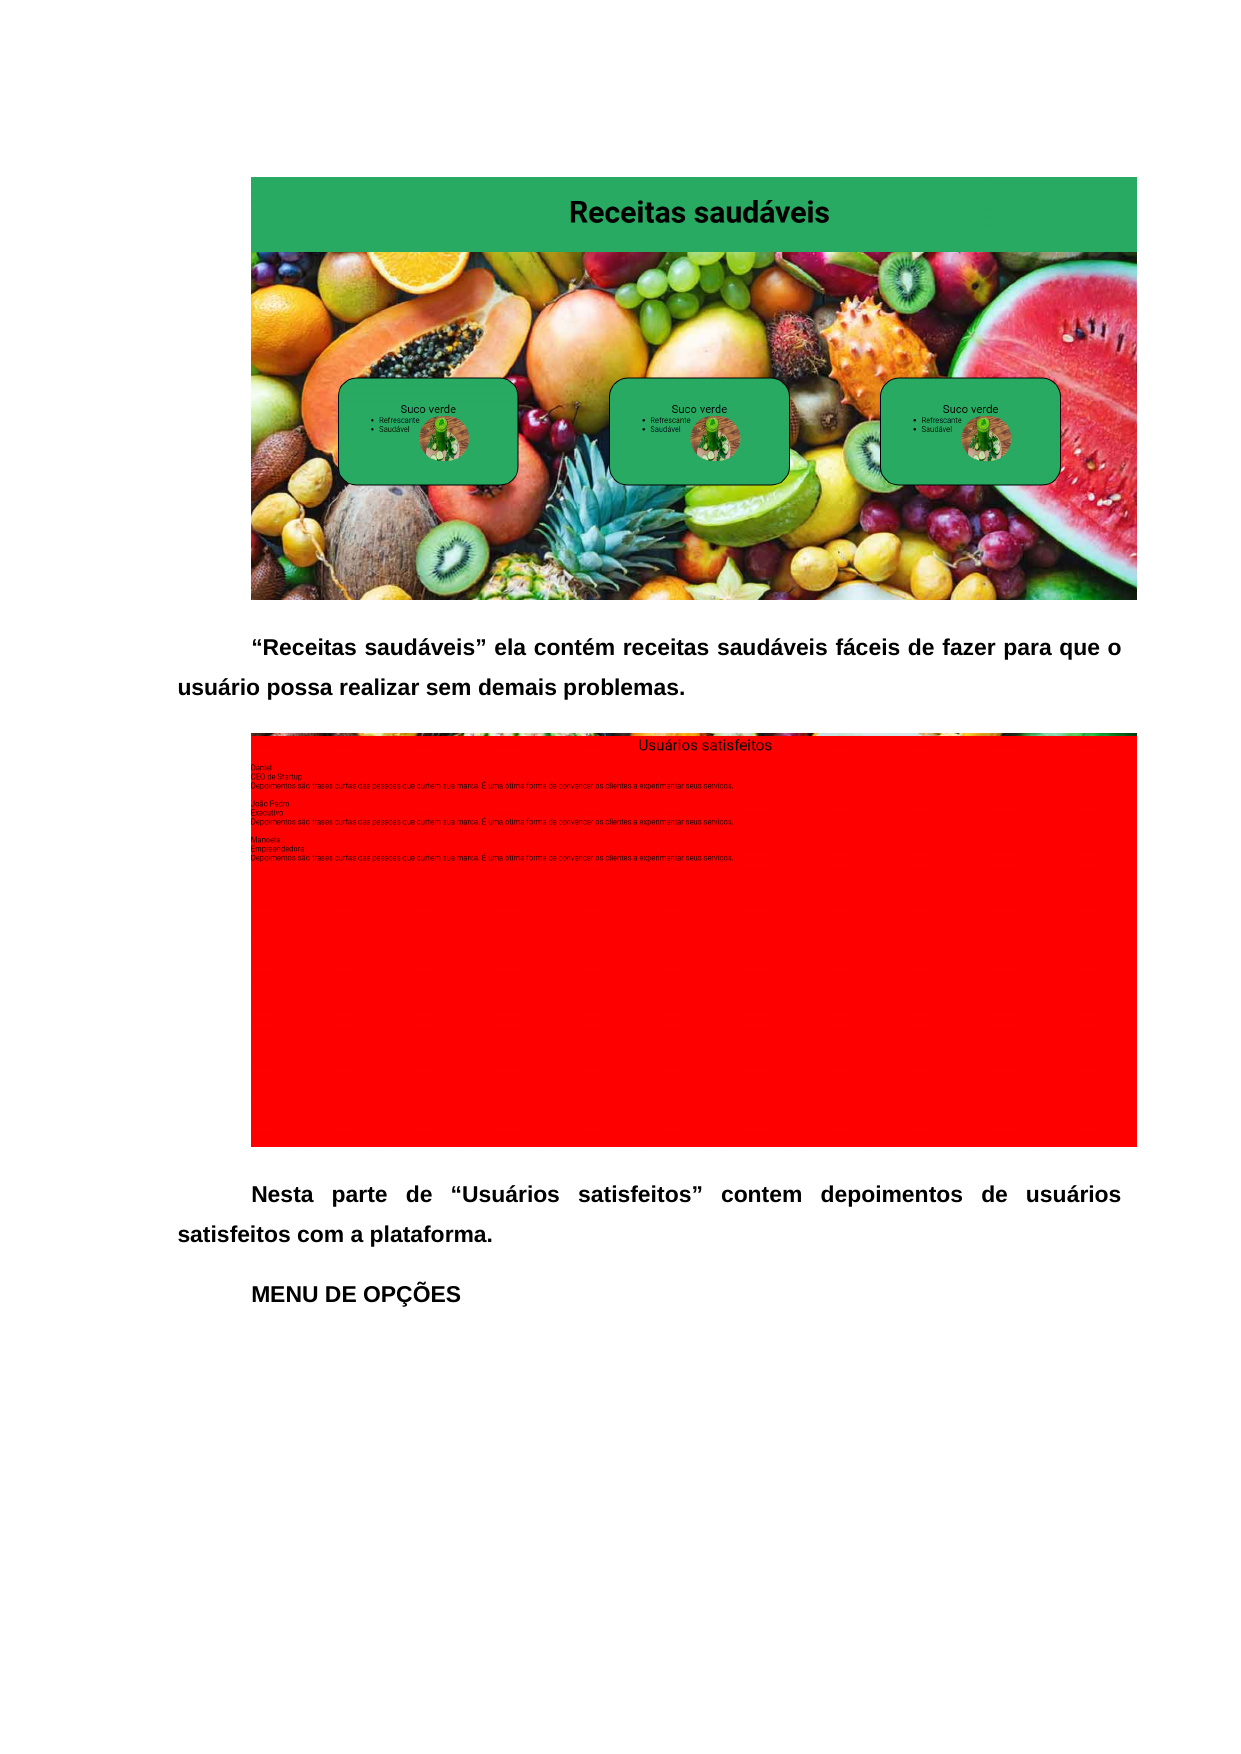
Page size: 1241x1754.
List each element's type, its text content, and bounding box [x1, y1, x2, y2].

text “Receitas saudáveis” ela contém receitas saudáveis fáceis de fazer para que o usuário possa realizar sem demais problemas. [177, 634, 1122, 700]
picture [251, 177, 1137, 600]
text Nesta parte de “Usuários satisfeitos” contem depoimentos de usuários satisfeitos com a plataforma. [177, 1181, 1122, 1247]
picture [251, 733, 1137, 1147]
text MENU DE OPÇÕES [177, 1281, 1122, 1307]
